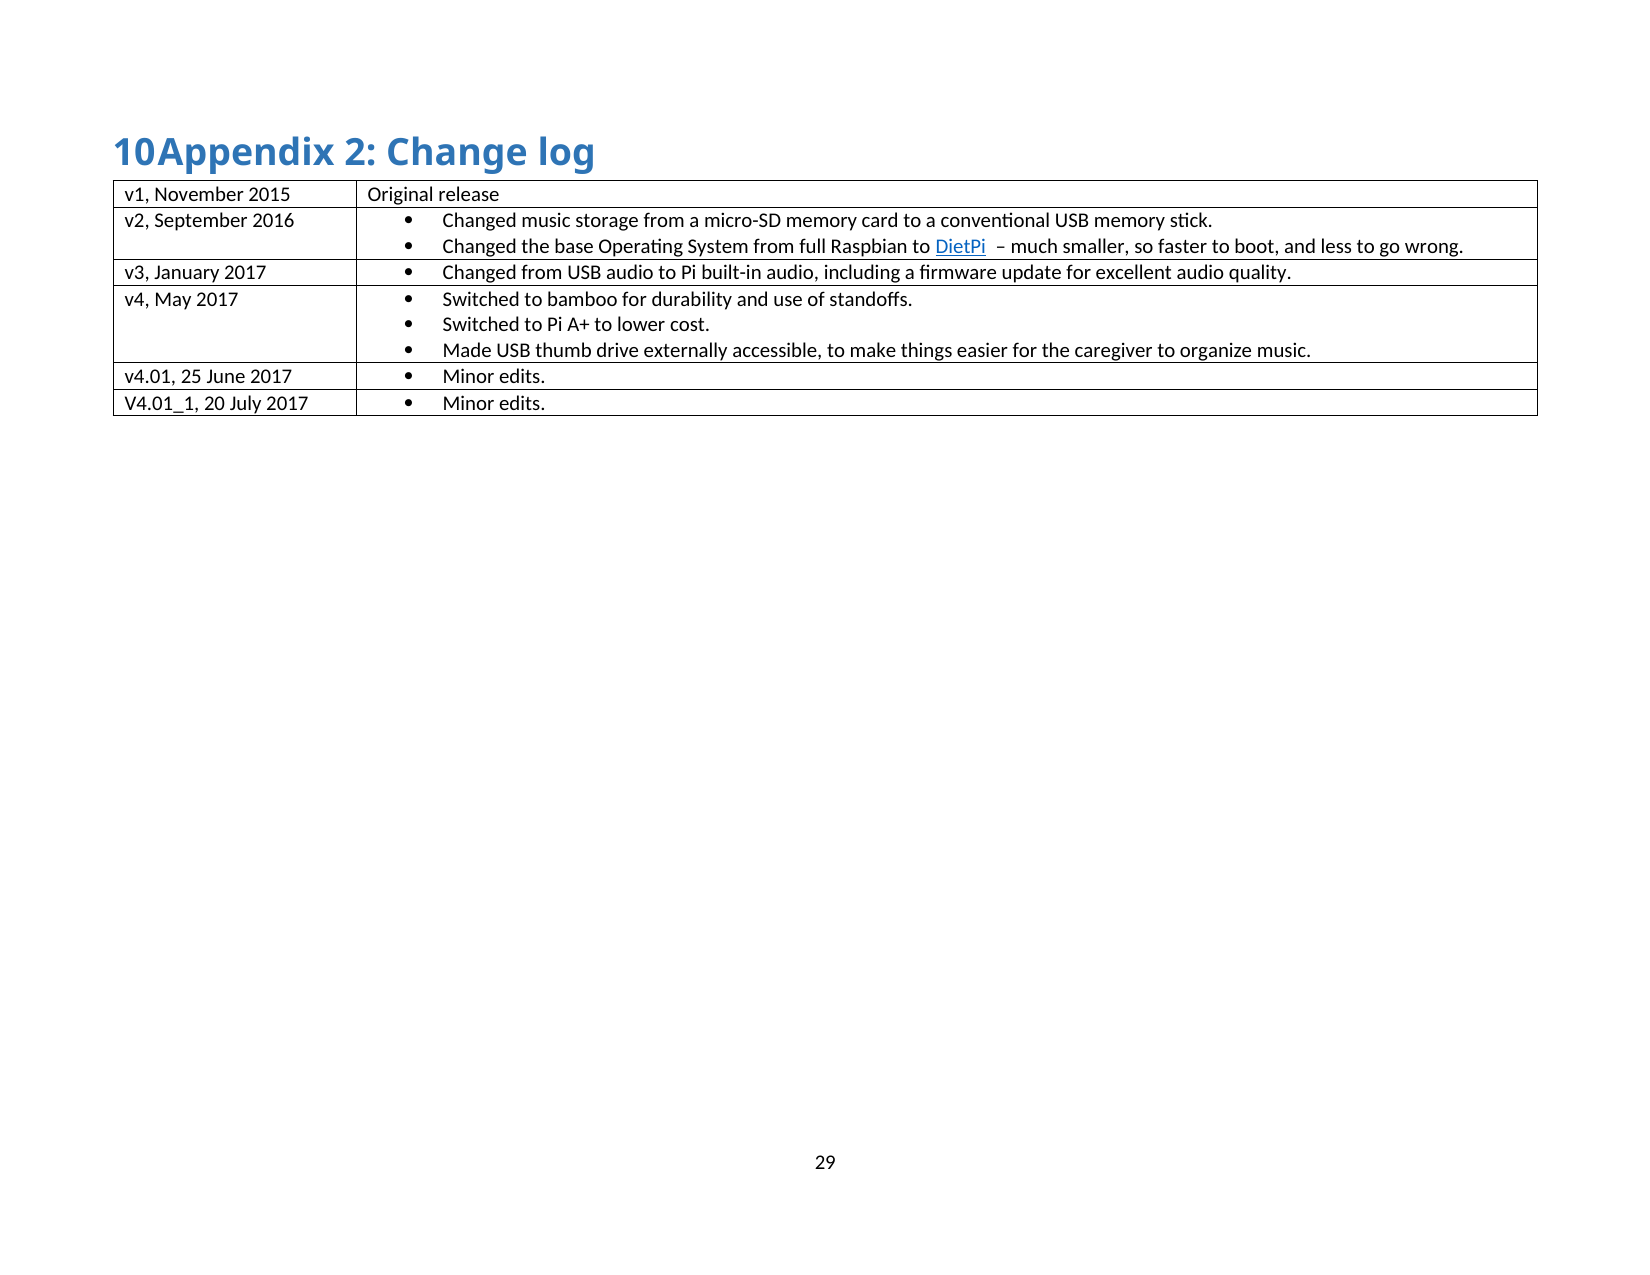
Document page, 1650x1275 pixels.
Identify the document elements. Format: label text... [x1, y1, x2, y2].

table_cell Changed from USB audio to Pi built-in audio, including a firmware update for excellent audio quality. [357, 260, 1537, 285]
table_cell v3, January 2017 [114, 260, 356, 285]
table_cell v4.01, 25 June 2017 [114, 363, 356, 389]
table_cell V4.01_1, 20 July 2017 [114, 390, 356, 415]
table_header Original release [357, 181, 1537, 207]
table_cell Minor edits. [357, 363, 1537, 389]
table_cell Changed music storage from a micro-SD memory card to a conventional USB memory stick. Changed the base Operating System from full Raspbian to DietPi – much smaller, so faster to boot, and less to go wrong. [357, 208, 1537, 258]
table_cell v2, September 2016 [114, 208, 356, 258]
table_cell Minor edits. [357, 390, 1537, 415]
subtitle Appendix 2: Change log [112, 125, 1537, 176]
table_cell Switched to bamboo for durability and use of standoffs. Switched to Pi A+ to lower cost. Made USB thumb drive externally accessible, to make things easier for the caregiver to organize music. [357, 286, 1537, 362]
table_header v1, November 2015 [114, 181, 356, 207]
table_cell v4, May 2017 [114, 286, 356, 362]
